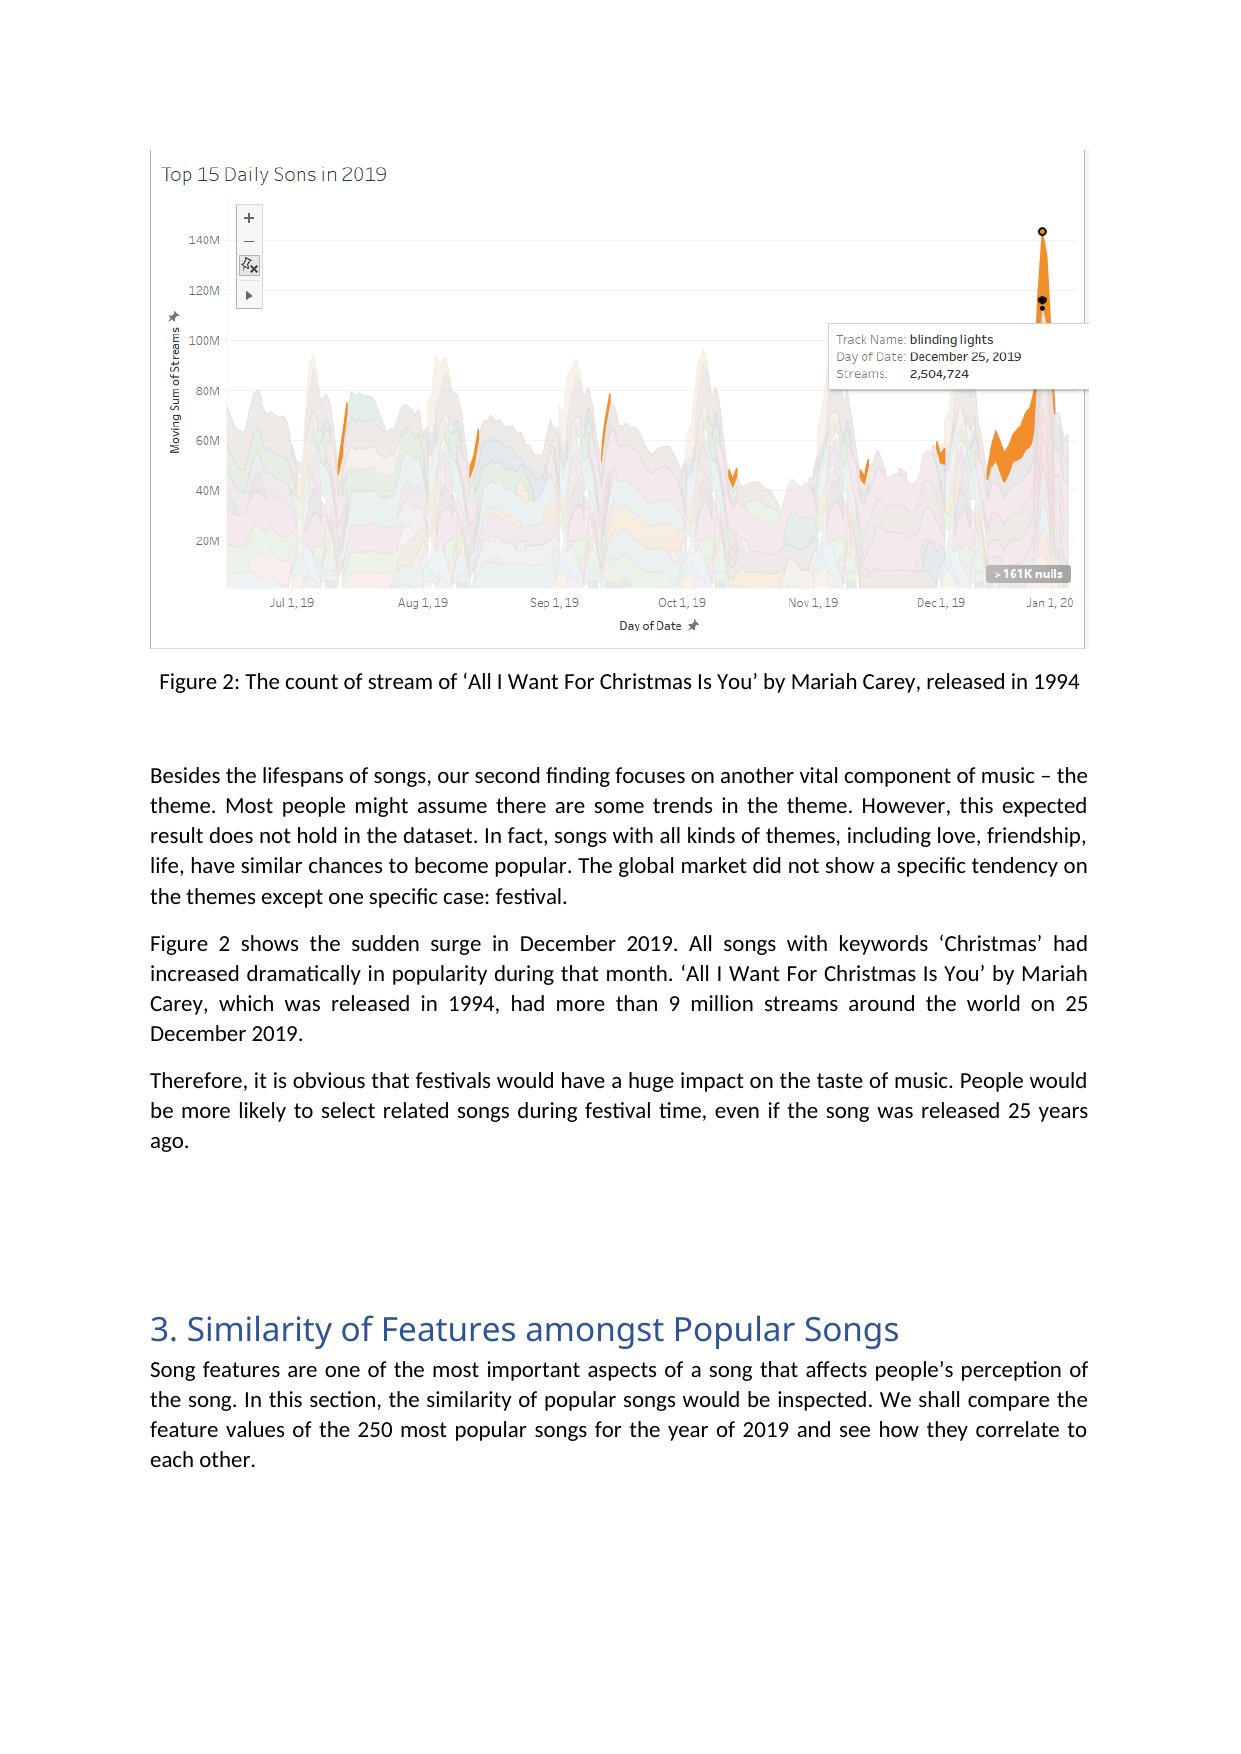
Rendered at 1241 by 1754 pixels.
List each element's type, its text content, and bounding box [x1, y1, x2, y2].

text Figure 2 shows the sudden surge in December 2019. All songs with keywords ‘Christmas’ had increased dramatically in popularity during that month. ‘All I Want For Christmas Is You’ by Mariah Carey, which was released in 1994, had more than 9 million streams around the world on 25 December 2019. [150, 929, 1090, 1047]
subtitle 3. Similarity of Features amongst Popular Songs [150, 1306, 1090, 1351]
text Figure 2: The count of stream of ‘All I Want For Christmas Is You’ by Mariah Carey, released in 1994 [150, 667, 1090, 695]
text Song features are one of the most important aspects of a song that affects people’s perception of the song. In this section, the similarity of popular songs would be inspected. We shall compare the feature values of the 250 most popular songs for the year of 2019 and see how they correlate to each other. [150, 1355, 1090, 1473]
text Besides the lifespans of songs, our second finding focuses on another vital component of music – the theme. Most people might assume there are some trends in the theme. However, this expected result does not hold in the dataset. In fact, songs with all kinds of themes, including love, friendship, life, have similar chances to become popular. The global market did not show a specific tendency on the themes except one specific case: festival. [150, 761, 1090, 910]
text Therefore, it is obvious that festivals would have a huge impact on the taste of music. People would be more likely to select related songs during festival time, even if the song was released 25 years ago. [150, 1066, 1090, 1155]
picture [150, 150, 1089, 649]
